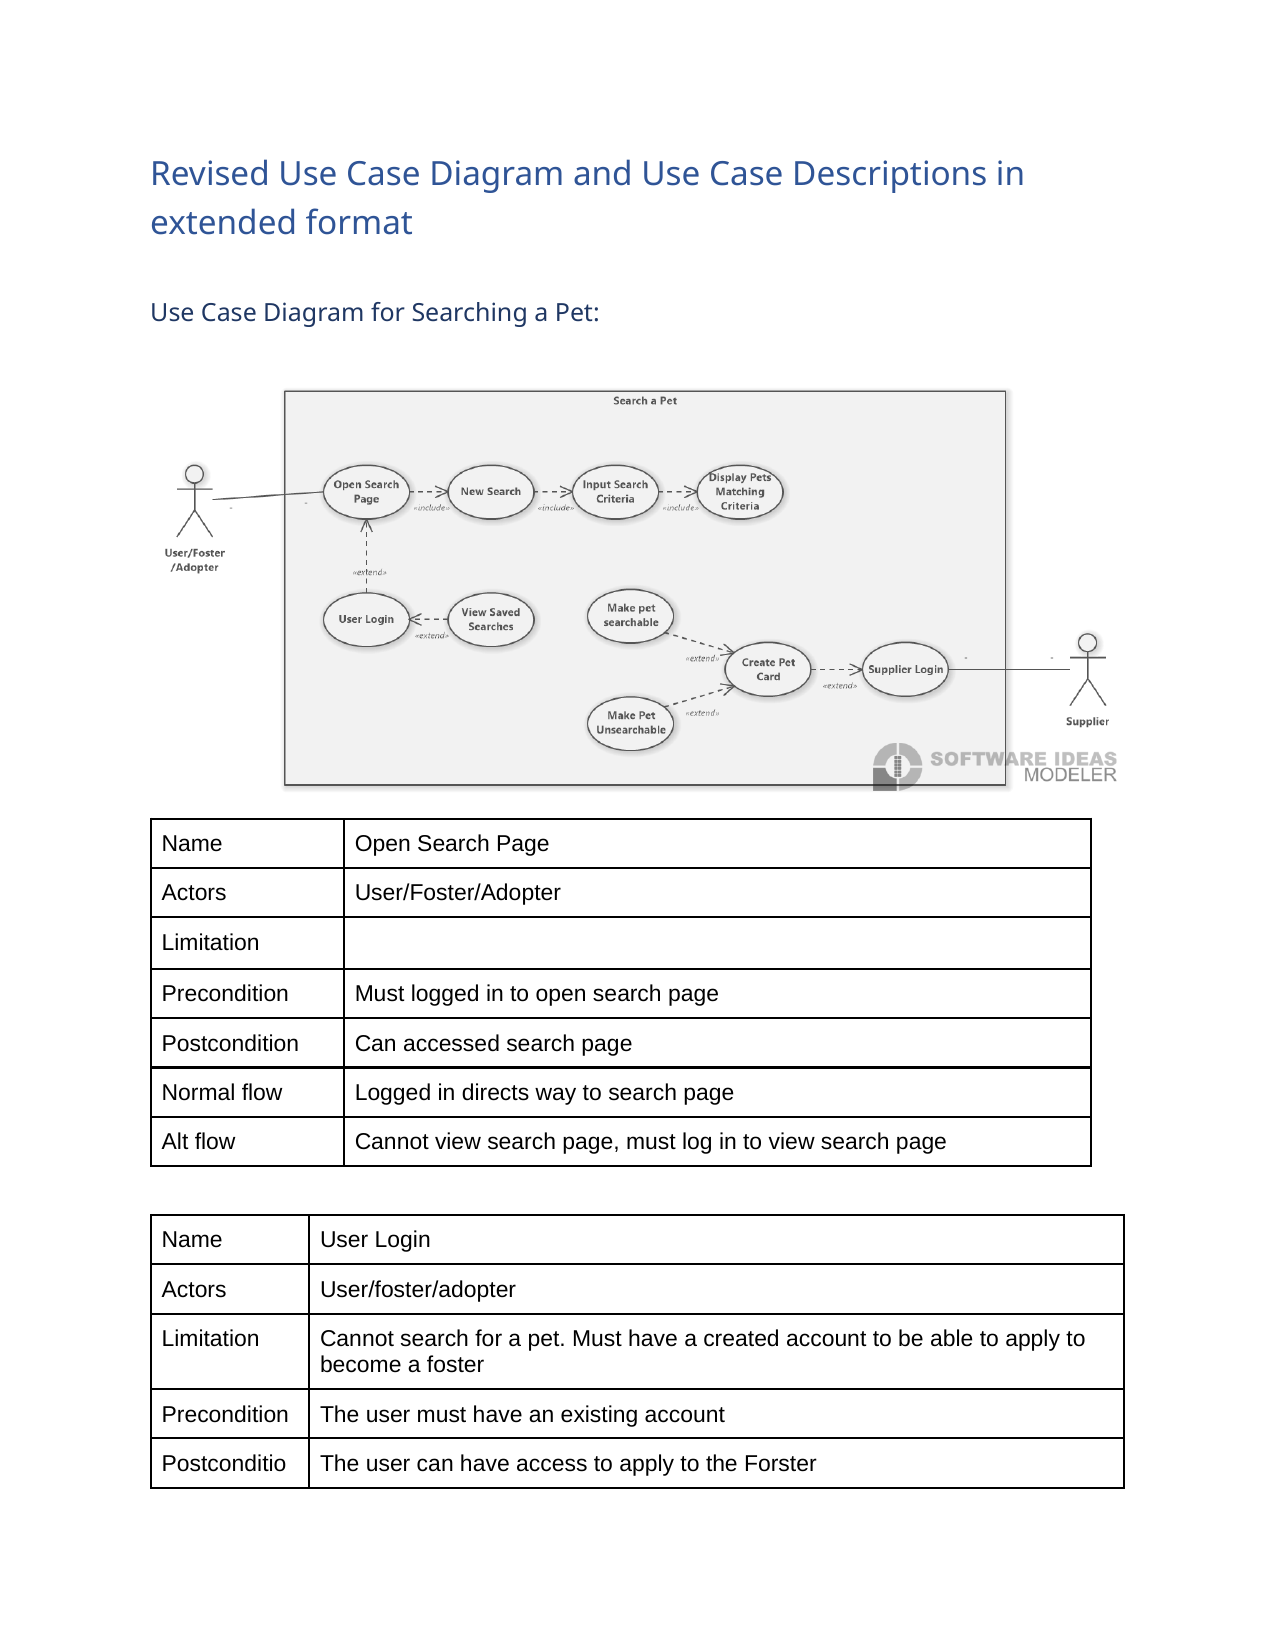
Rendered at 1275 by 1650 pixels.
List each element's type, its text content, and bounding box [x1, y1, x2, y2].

table_cell The user must have an existing account [310, 1390, 1123, 1437]
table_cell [310, 1439, 1123, 1487]
table_cell Must logged in to open search page [345, 970, 1090, 1017]
table_cell Cannot view search page, must log in to view search page [345, 1118, 1090, 1165]
subtitle Revised Use Case Diagram and Use Case Descriptions in extended format [150, 150, 1125, 244]
table_cell User/Foster/Adopter [345, 869, 1090, 916]
table_header Name [152, 820, 343, 867]
subtitle Use Case Diagram for Searching a Pet: [150, 295, 1125, 329]
table_cell Logged in directs way to search page [345, 1069, 1090, 1116]
table_cell Alt flow [152, 1118, 343, 1165]
table_cell User/foster/adopter [310, 1265, 1123, 1312]
table_cell [345, 918, 1090, 968]
table_cell Actors [152, 1265, 308, 1312]
table_cell Precondition [152, 1390, 308, 1437]
table_cell Precondition [152, 970, 343, 1017]
table_cell Limitation [152, 918, 343, 968]
table_cell Actors [152, 869, 343, 916]
table_header Name [152, 1216, 308, 1263]
table_cell Can accessed search page [345, 1019, 1090, 1066]
table_cell Postcondition [152, 1019, 343, 1066]
table_cell Cannot search for a pet. Must have a created account to be able to apply to become a foster [310, 1315, 1123, 1388]
table_header User Login [310, 1216, 1123, 1263]
table_cell Limitation [152, 1315, 308, 1388]
table_header Open Search Page [345, 820, 1090, 867]
table_cell Normal flow [152, 1069, 343, 1116]
table_cell Postcondition [152, 1439, 308, 1487]
picture [150, 378, 1124, 799]
